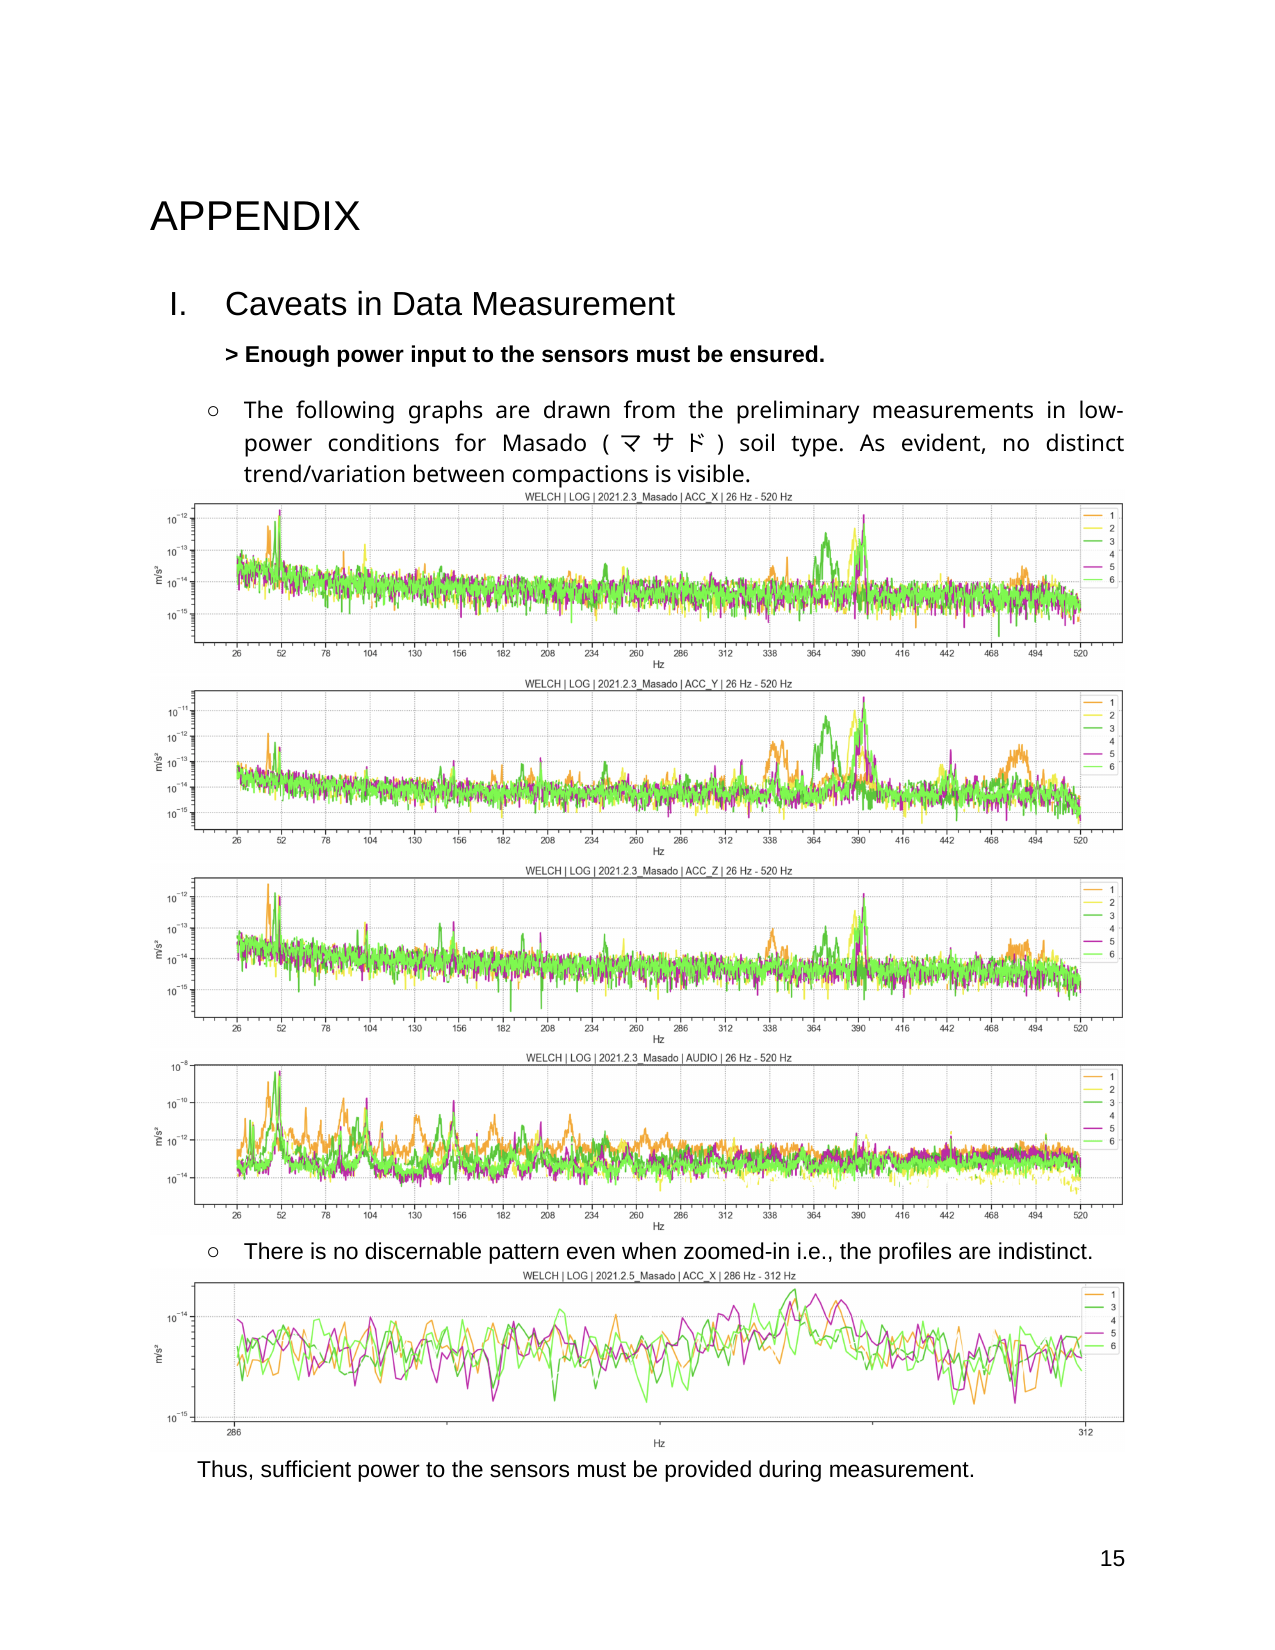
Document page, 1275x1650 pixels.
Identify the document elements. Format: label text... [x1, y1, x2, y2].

picture [150, 489, 1125, 673]
picture [150, 676, 1125, 860]
list There is no discernable pattern even when zoomed-in i.e., the profiles are indistinct. [206, 1238, 1125, 1264]
list The following graphs are drawn from the preliminary measurements in low-power conditions for Masado (マサド) soil type. As evident, no distinct trend/variation between compactions is visible. [206, 394, 1125, 489]
subtitle Caveats in Data Measurement [187, 284, 1125, 323]
picture [150, 1051, 1125, 1235]
picture [150, 1268, 1125, 1452]
text Thus, sufficient power to the sensors must be provided during measurement. [197, 1456, 1125, 1482]
subtitle APPENDIX [150, 192, 1125, 239]
picture [150, 863, 1125, 1048]
text > Enough power input to the sensors must be ensured. [150, 341, 1125, 367]
